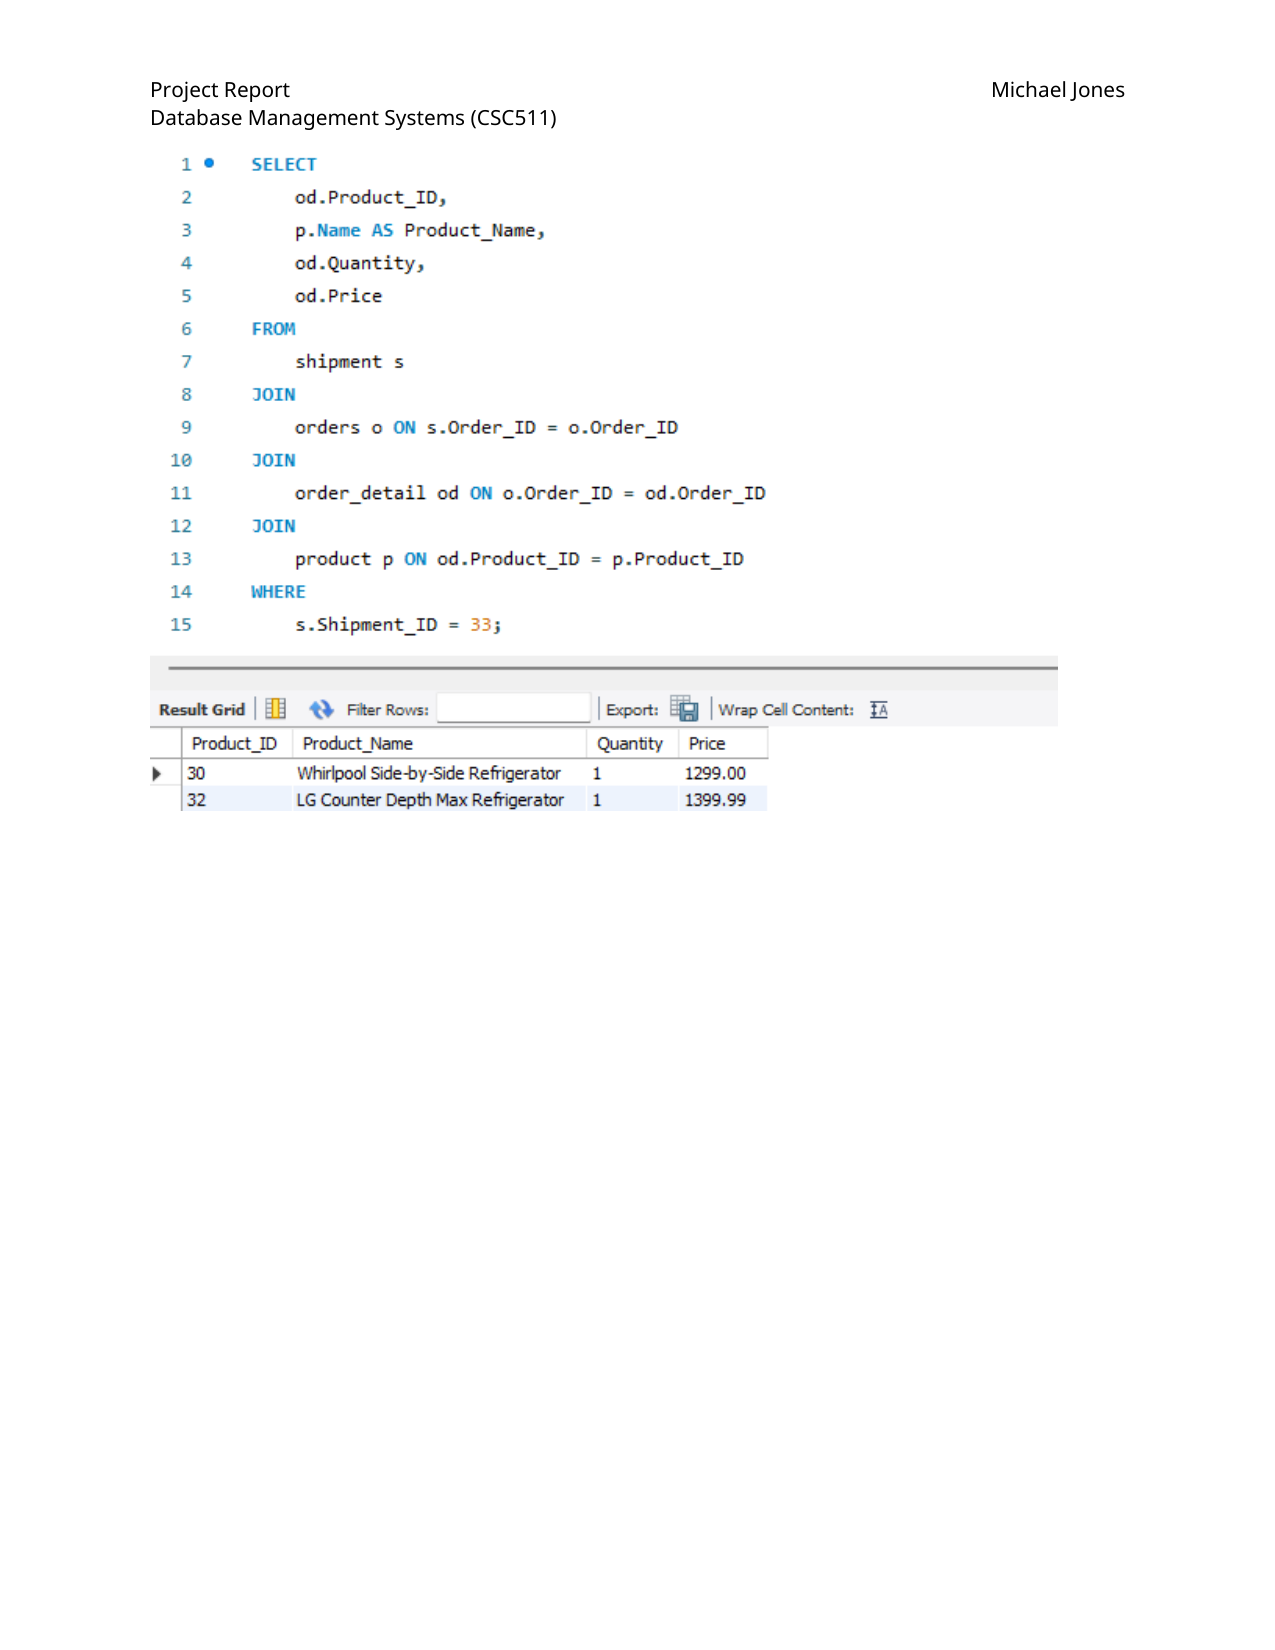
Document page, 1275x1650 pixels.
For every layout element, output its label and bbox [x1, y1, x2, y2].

picture [150, 150, 1058, 811]
